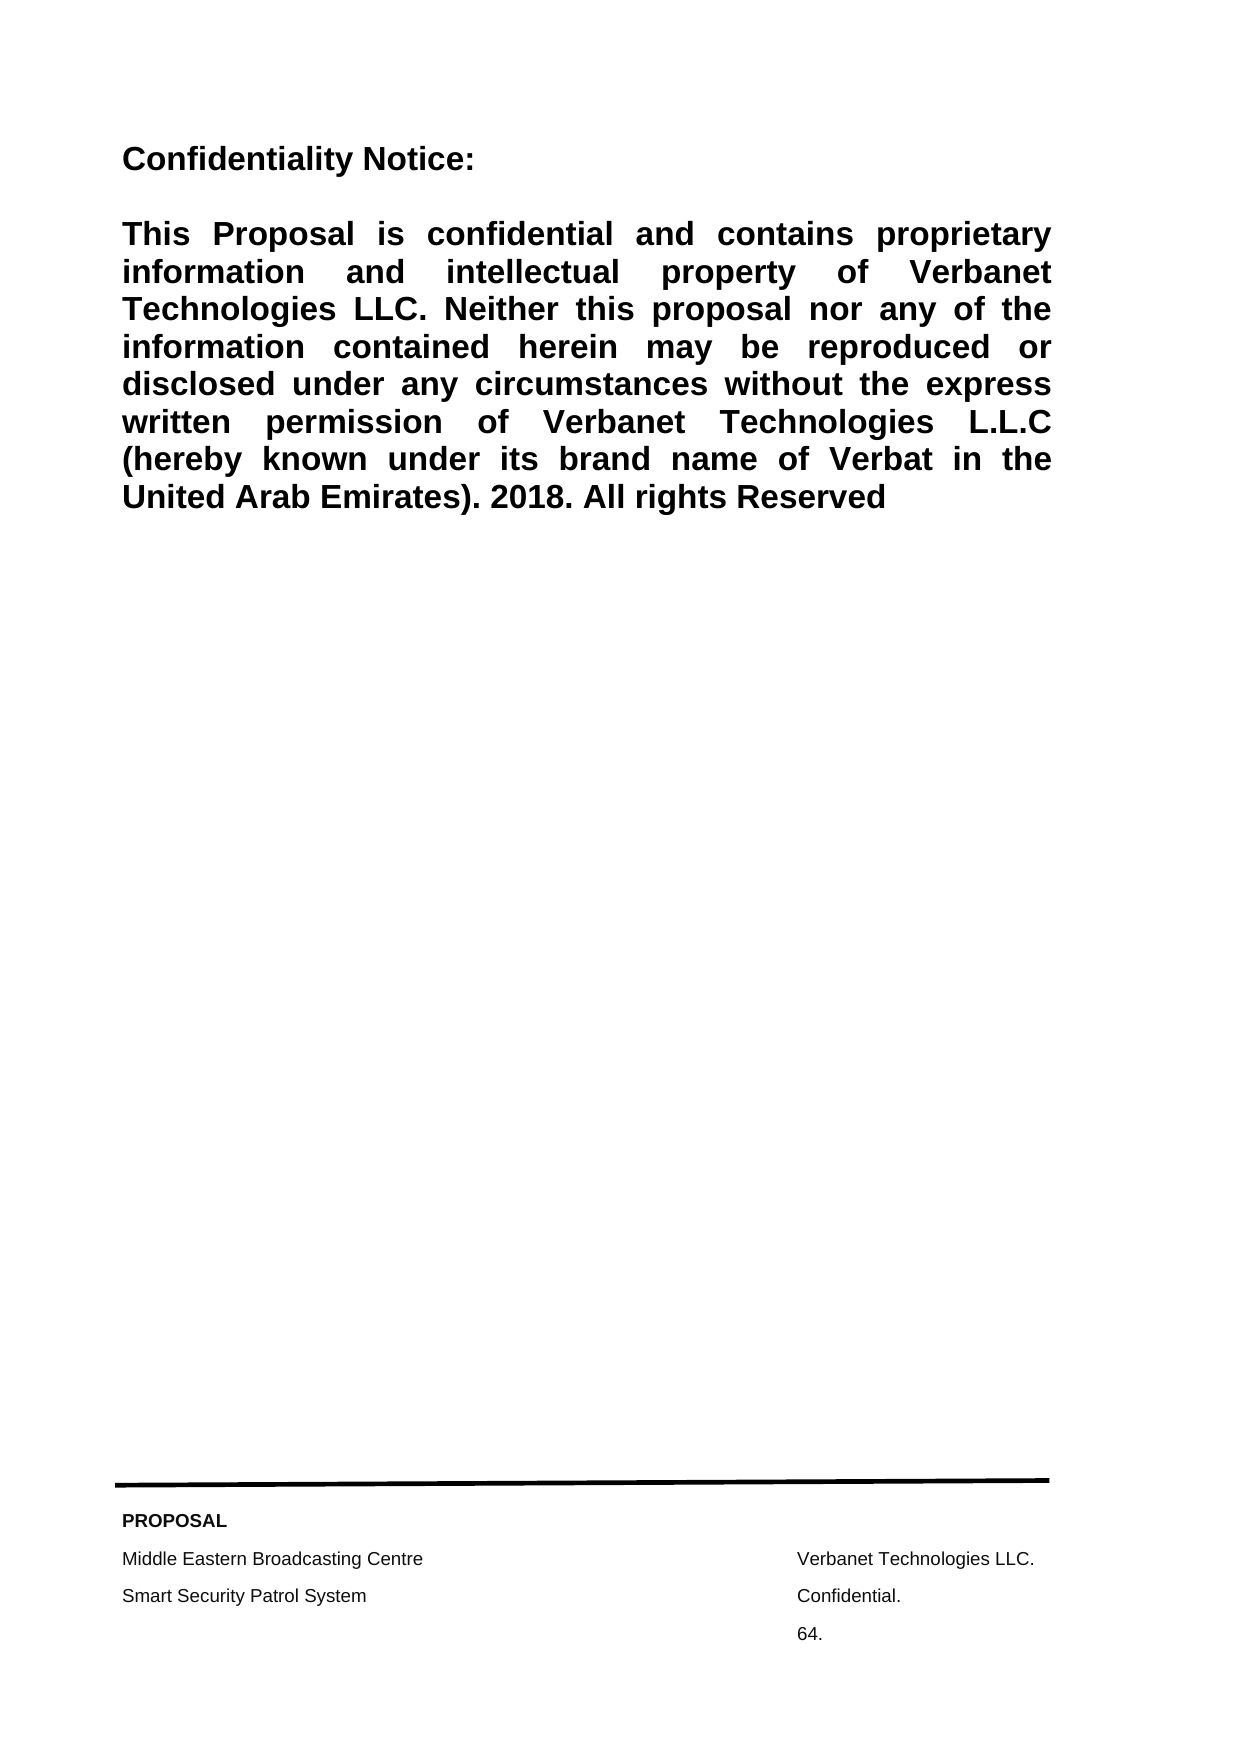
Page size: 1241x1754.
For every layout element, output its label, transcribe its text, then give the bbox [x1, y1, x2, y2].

text This Proposal is conﬁdential and contains proprietary information and intellectual property of Verbanet Technologies LLC. Neither this proposal nor any of the information contained herein may be reproduced or disclosed under any circumstances without the express written permission of Verbanet Technologies L.L.C (hereby known under its brand name of Verbat in the United Arab Emirates). 2018. All rights Reserved [122, 216, 1053, 516]
text Conﬁdentiality Notice: [122, 141, 1053, 178]
